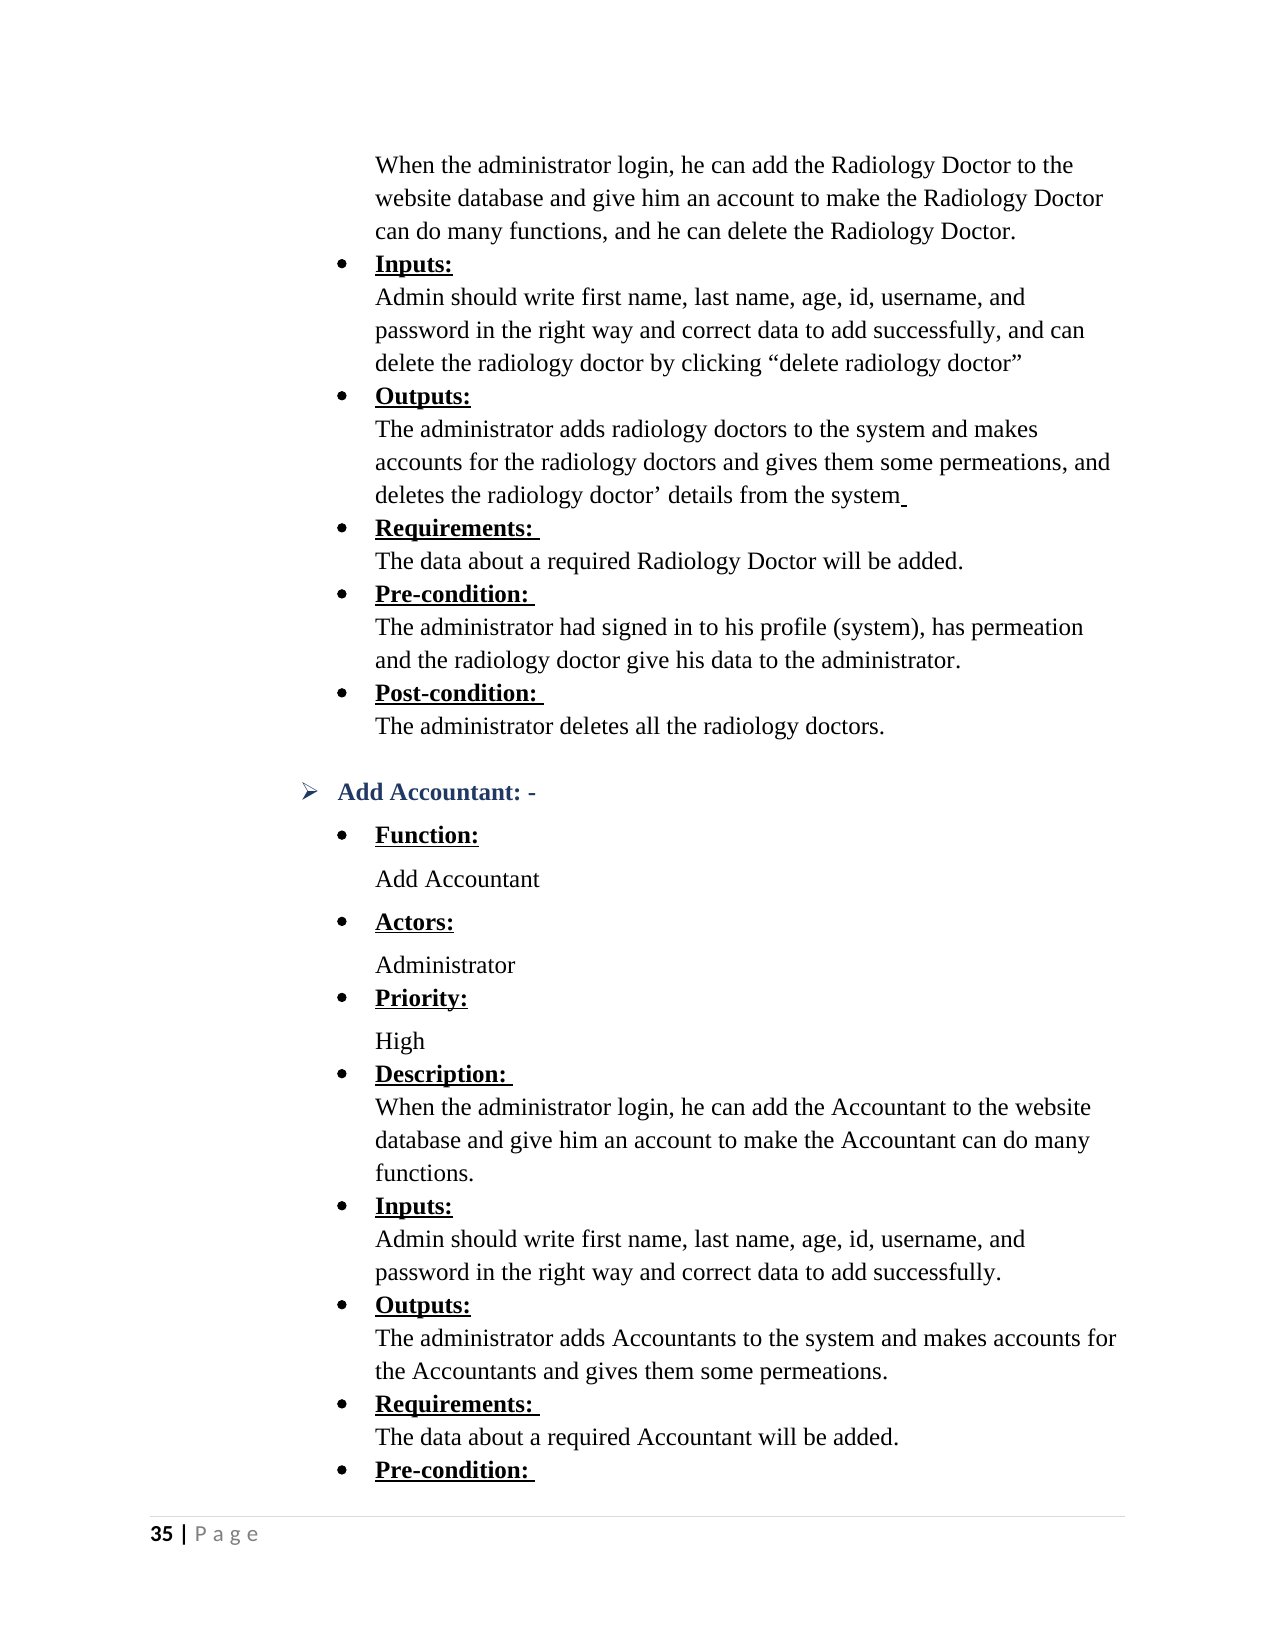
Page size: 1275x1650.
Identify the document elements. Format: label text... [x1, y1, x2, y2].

text When the administrator login, he can add the Accountant to the website database and give him an account to make the Accountant can do many functions. [375, 1092, 1125, 1187]
list Outputs: [337, 1290, 1125, 1319]
text Add Accountant: - [300, 777, 1125, 806]
list Inputs: [337, 249, 1125, 278]
text The administrator had signed in to his profile (system), has permeation and the radiology doctor give his data to the administrator. [375, 612, 1125, 674]
list Post-condition: [337, 678, 1125, 707]
text Add Accountant [300, 864, 1125, 892]
text Administrator [300, 950, 1125, 979]
text The administrator adds Accountants to the system and makes accounts for the Accountants and gives them some permeations. [375, 1323, 1125, 1385]
list Priority: [337, 983, 1125, 1012]
list Function: [337, 821, 1125, 849]
list Requirements: [337, 513, 1125, 542]
text When the administrator login, he can add the Radiology Doctor to the website database and give him an account to make the Radiology Doctor can do many functions, and he can delete the Radiology Doctor. [375, 150, 1125, 245]
list Outputs: [337, 381, 1125, 410]
list Requirements: [337, 1389, 1125, 1418]
text High [300, 1026, 1125, 1055]
list Actors: [337, 907, 1125, 936]
text The administrator deletes all the radiology doctors. [300, 711, 1125, 740]
list Pre-condition: [337, 579, 1125, 608]
text The administrator adds radiology doctors to the system and makes accounts for the radiology doctors and gives them some permeations, and deletes the radiology doctor’ details from the system [375, 414, 1125, 509]
list Pre-condition: [337, 1455, 1125, 1484]
list Inputs: [337, 1191, 1125, 1220]
list Description: [337, 1059, 1125, 1088]
text Admin should write first name, last name, age, id, username, and password in the right way and correct data to add successfully. [375, 1224, 1125, 1286]
text Admin should write first name, last name, age, id, username, and password in the right way and correct data to add successfully, and can delete the radiology doctor by clicking “delete radiology doctor” [375, 282, 1125, 377]
text The data about a required Accountant will be added. [300, 1422, 1125, 1451]
text The data about a required Radiology Doctor will be added. [300, 546, 1125, 575]
